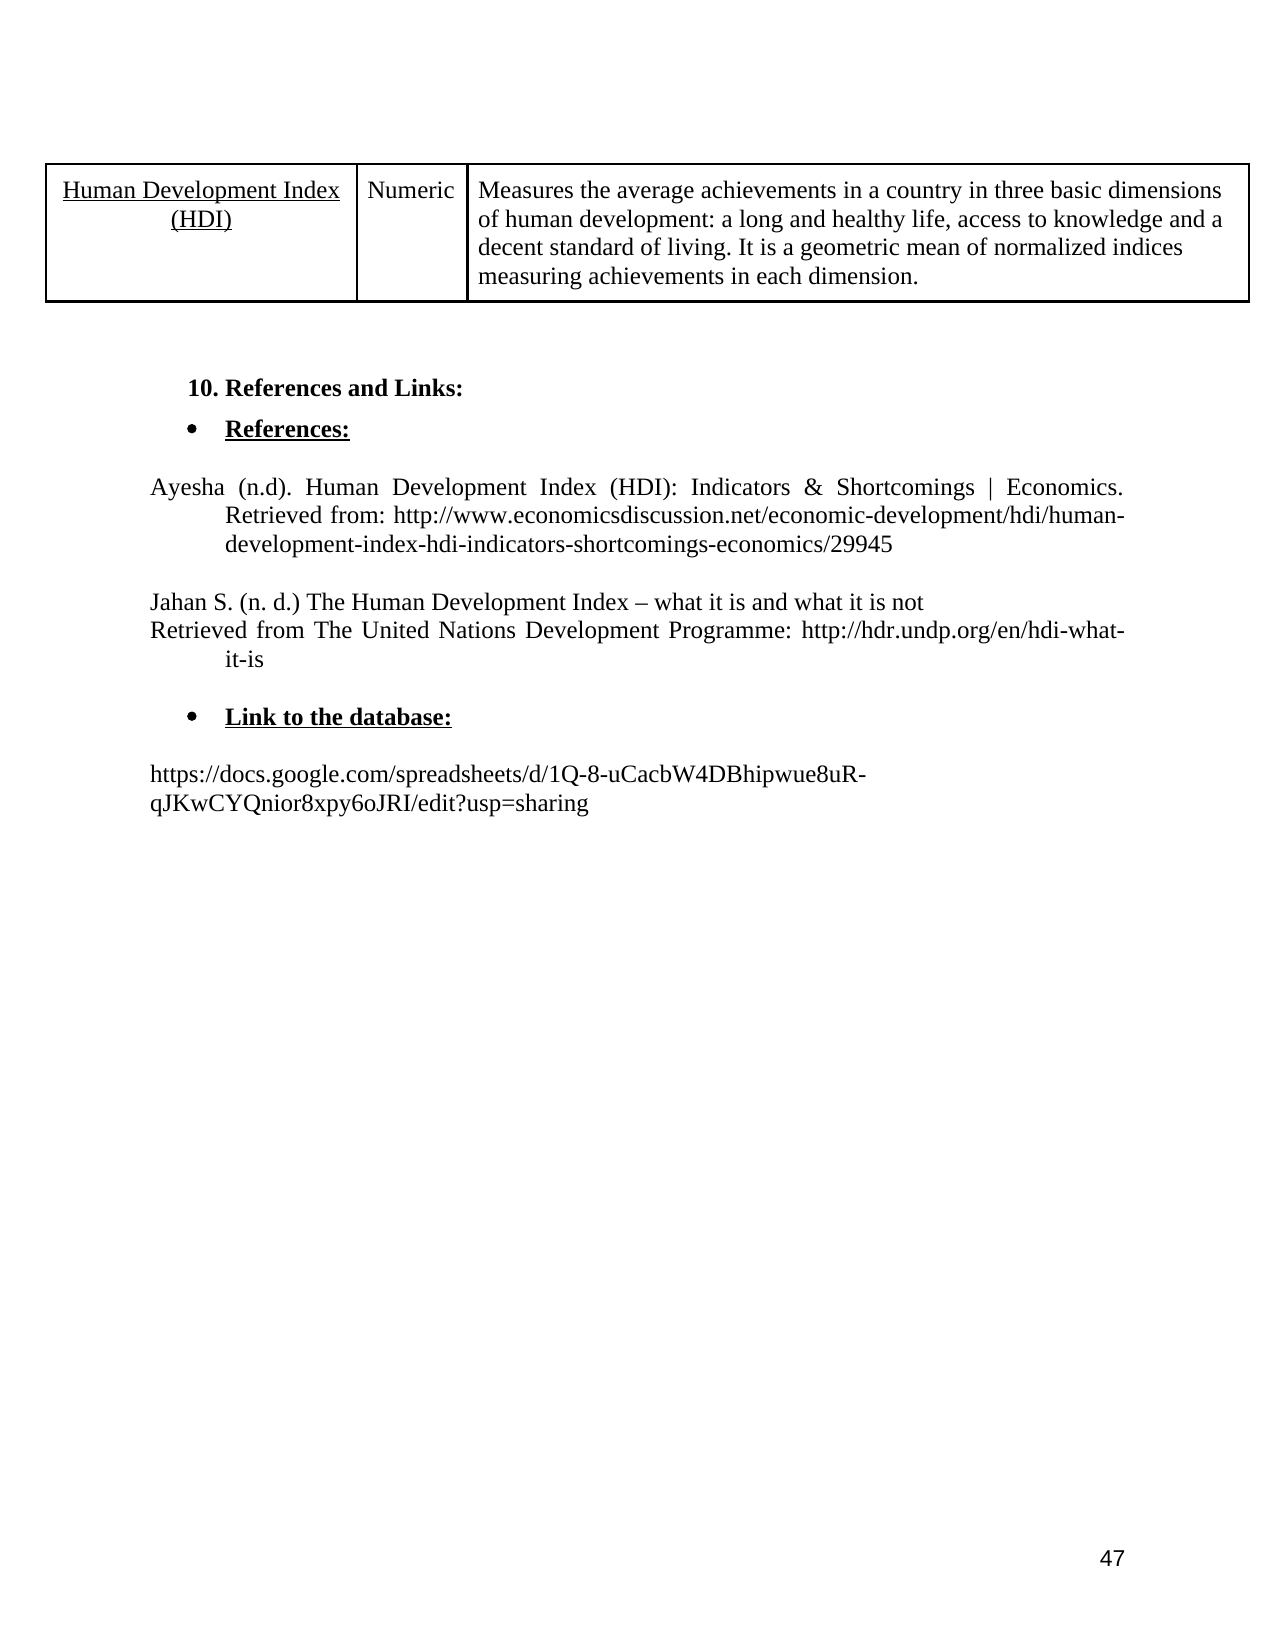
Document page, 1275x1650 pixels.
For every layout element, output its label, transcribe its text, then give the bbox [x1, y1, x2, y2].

list References: [187, 414, 1125, 443]
subtitle References and Links: [187, 373, 1125, 402]
table_cell Numeric [358, 165, 466, 300]
table_cell Measures the average achievements in a country in three basic dimensions of human development: a long and healthy life, access to knowledge and a decent standard of living. It is a geometric mean of normalized indices measuring achievements in each dimension. [469, 165, 1248, 300]
text Retrieved from The United Nations Development Programme: http://hdr.undp.org/en/hdi-what-it-is [150, 615, 1125, 673]
text Ayesha (n.d). Human Development Index (HDI): Indicators & Shortcomings | Economics. Retrieved from: http://www.economicsdiscussion.net/economic-development/hdi/human-development-index-hdi-indicators-shortcomings-economics/29945 [150, 472, 1125, 558]
text Jahan S. (n. d.) The Human Development Index – what it is and what it is not [150, 587, 1125, 615]
text https://docs.google.com/spreadsheets/d/1Q-8-uCacbW4DBhipwue8uR-qJKwCYQnior8xpy6oJRI/edit?usp=sharing [150, 759, 1125, 817]
table_cell Human Development Index (HDI) [47, 165, 356, 300]
list Link to the database: [187, 702, 1125, 730]
